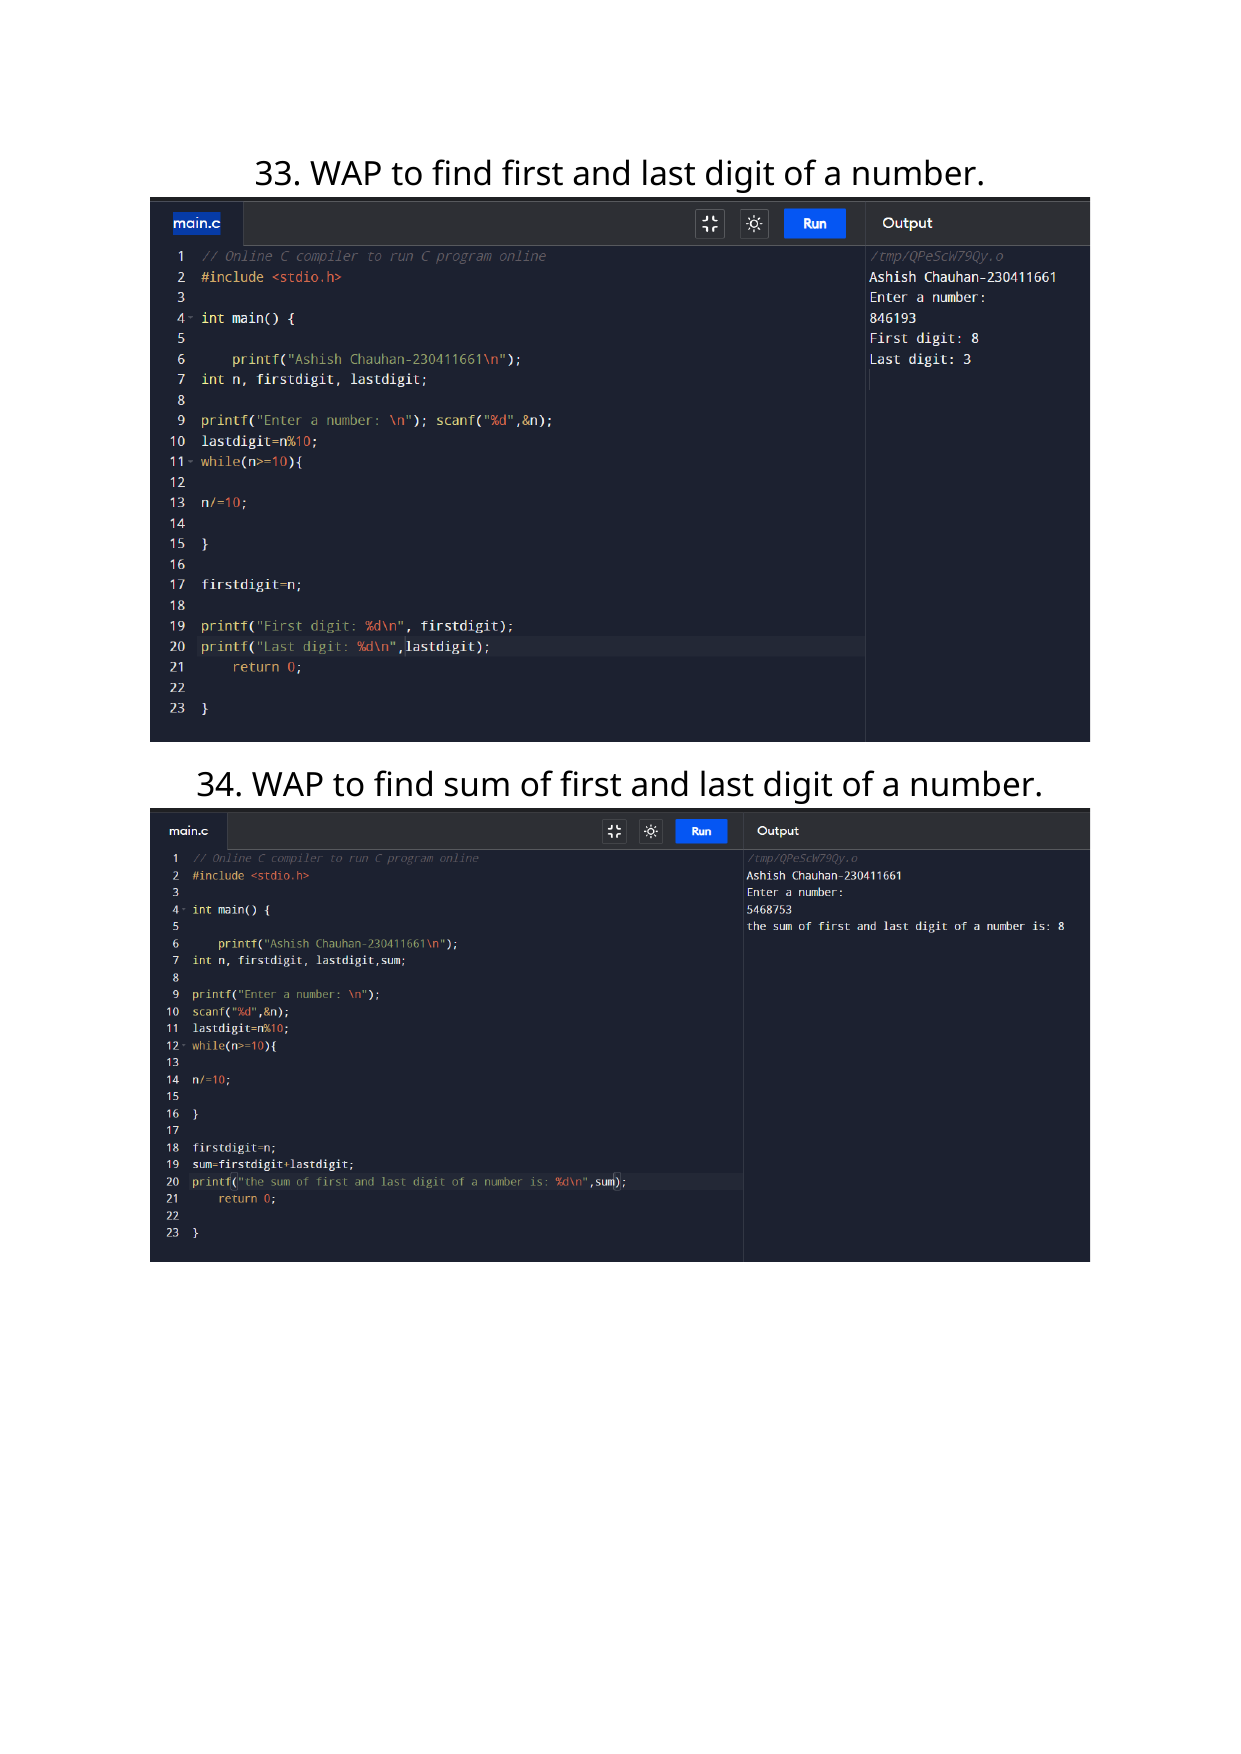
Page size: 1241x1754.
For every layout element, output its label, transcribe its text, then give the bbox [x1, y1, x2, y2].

picture [150, 197, 1091, 742]
picture [150, 808, 1091, 1262]
text 34. WAP to find sum of first and last digit of a number. [150, 761, 1090, 808]
text 33. WAP to find first and last digit of a number. [150, 150, 1090, 197]
